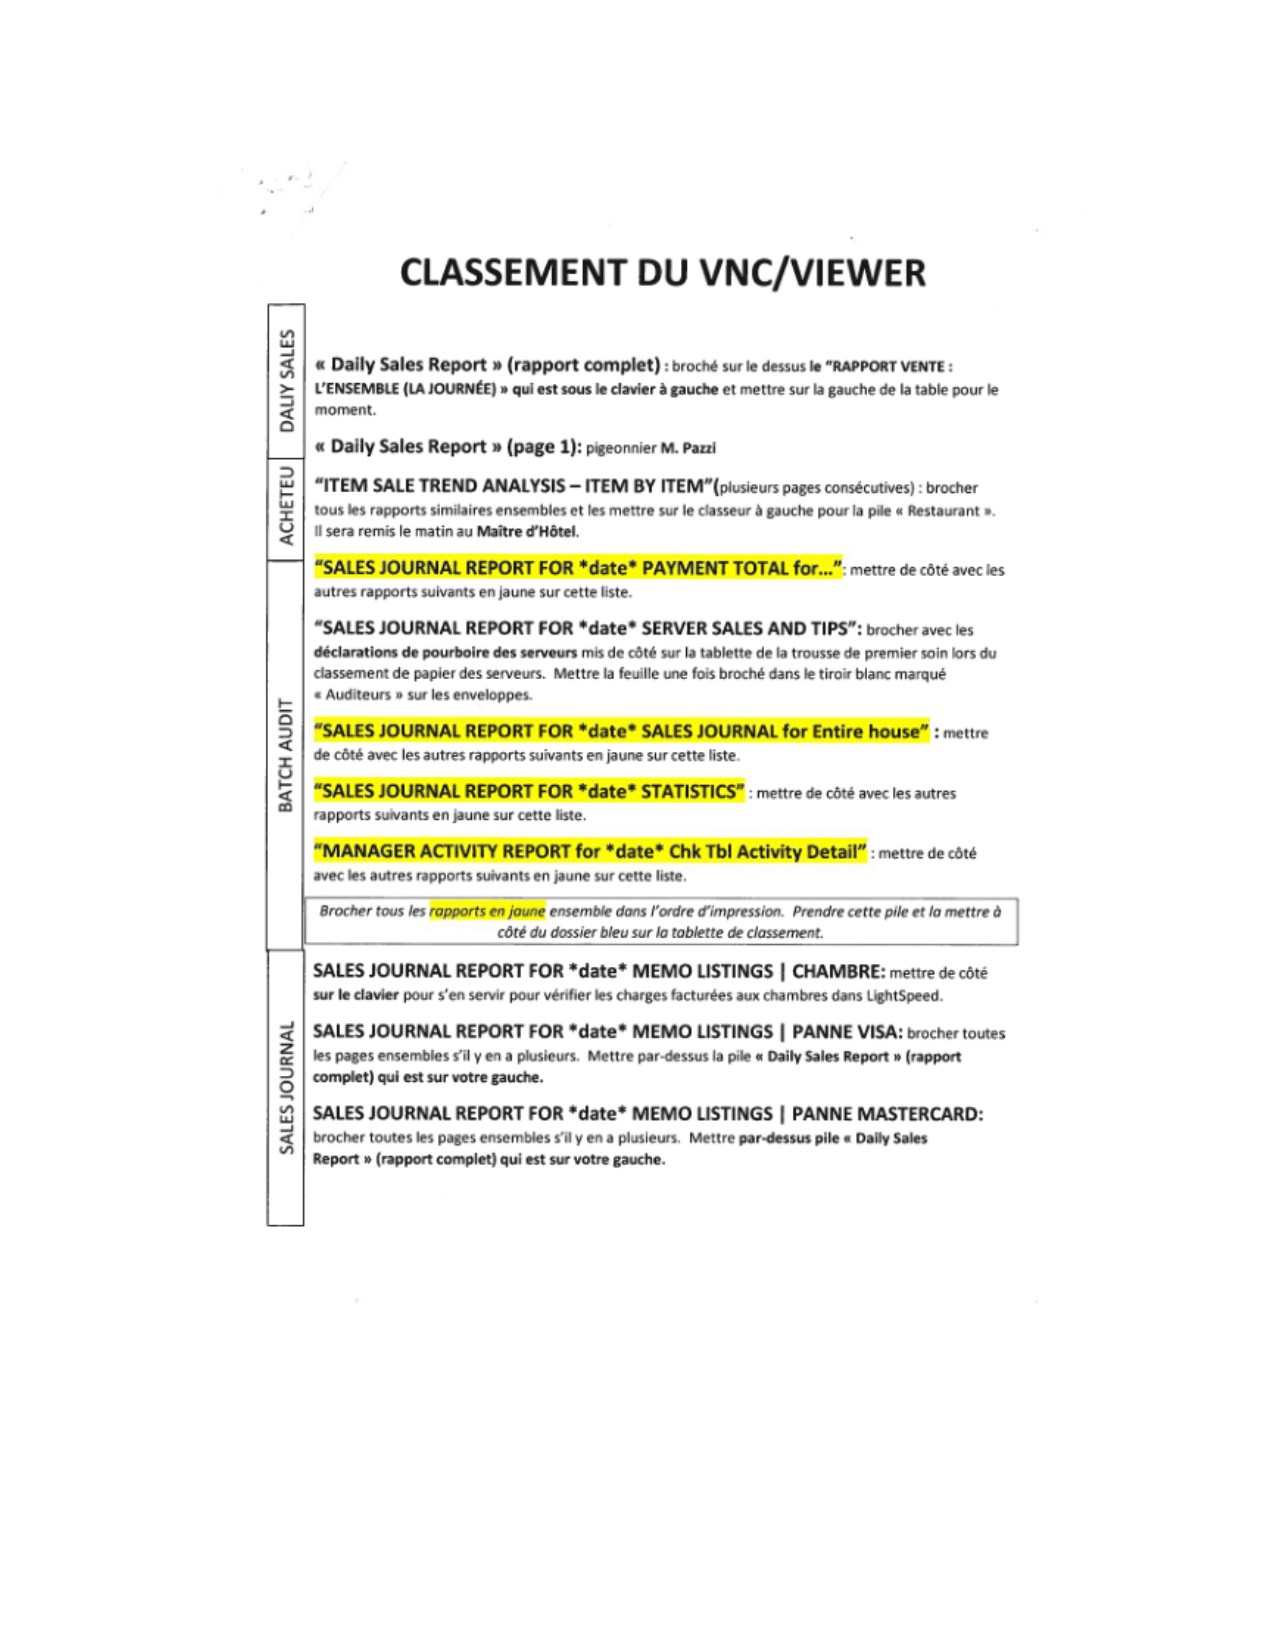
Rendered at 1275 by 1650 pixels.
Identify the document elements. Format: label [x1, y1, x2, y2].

picture [206, 150, 1107, 1315]
